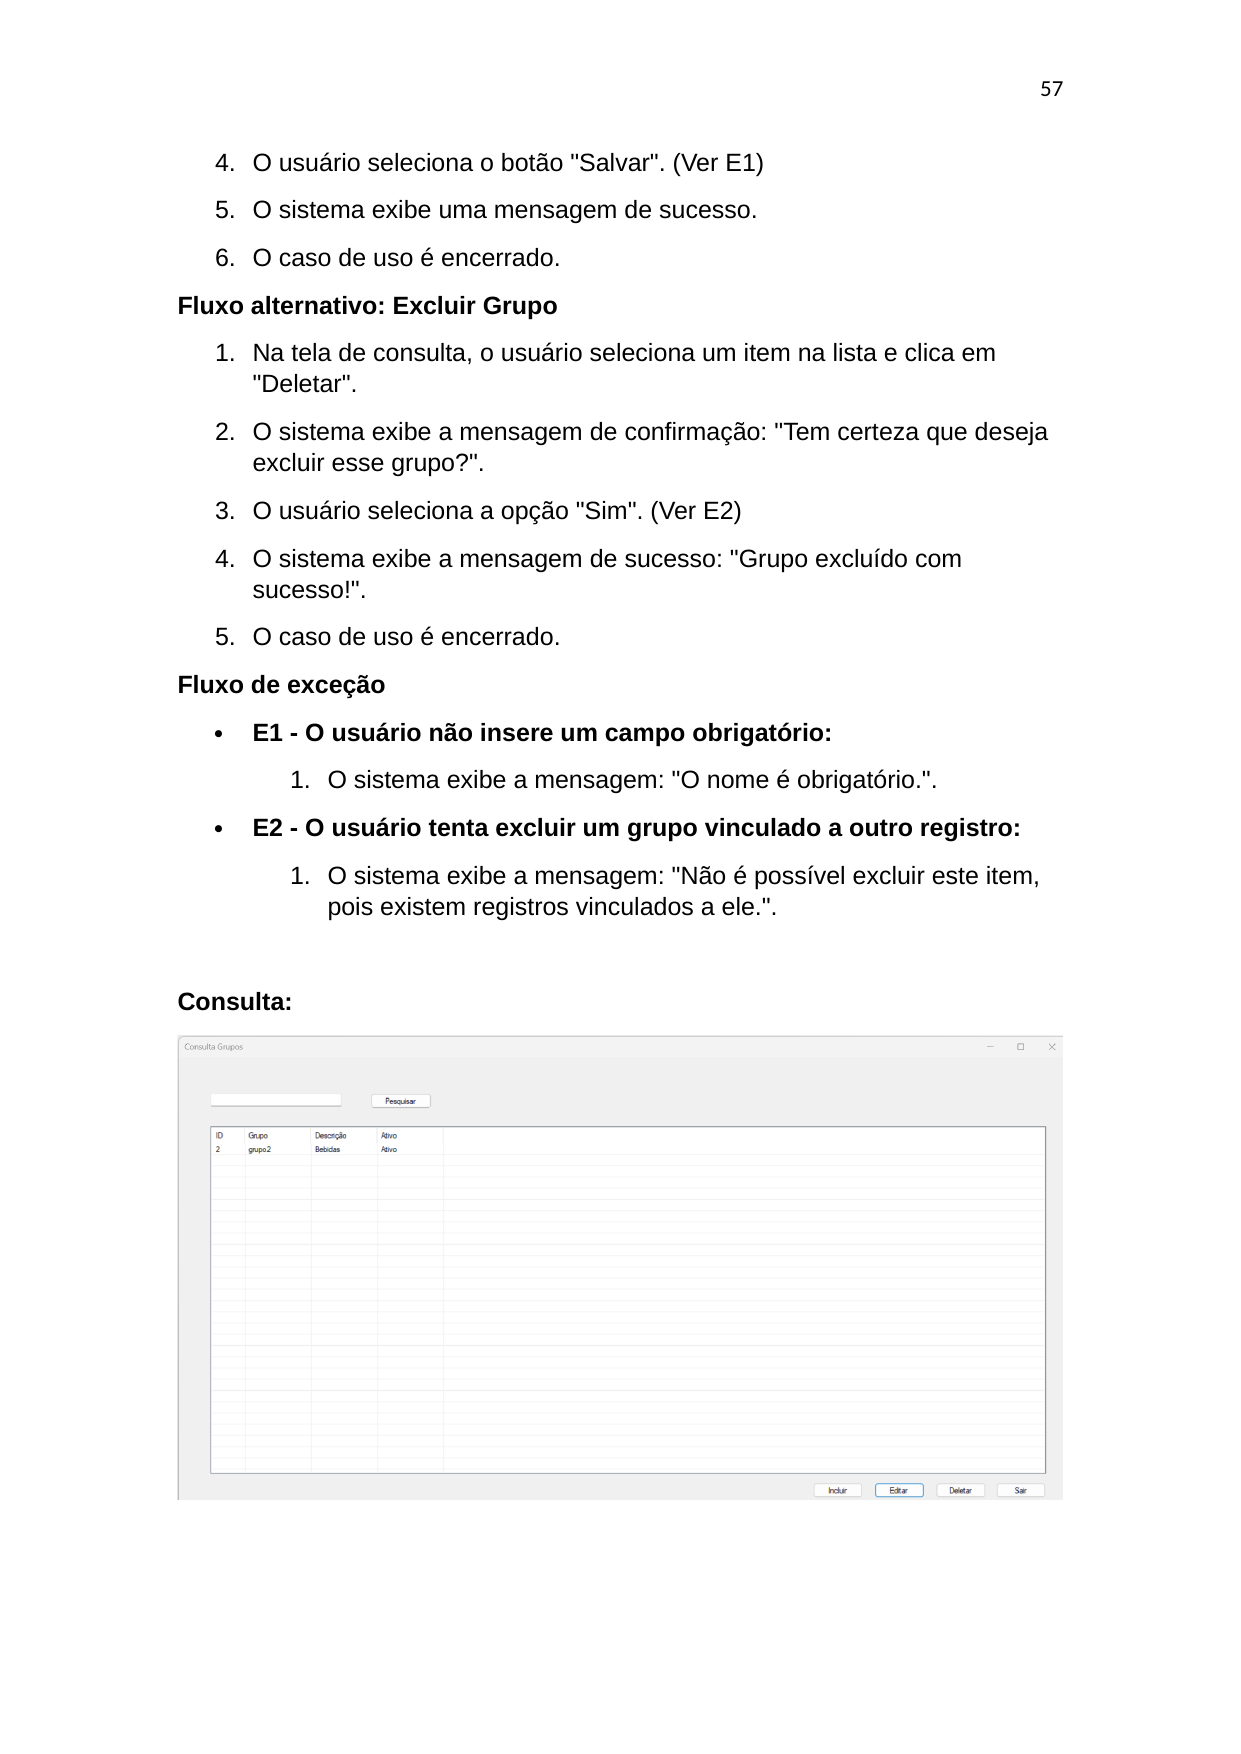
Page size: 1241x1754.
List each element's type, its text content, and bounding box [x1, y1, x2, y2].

text Consulta: [177, 987, 1063, 1016]
text Fluxo de exceção [177, 670, 1063, 699]
text Fluxo alternativo: Excluir Grupo [177, 291, 1063, 319]
list O sistema exibe a mensagem de sucesso: "Grupo excluído com sucesso!". [215, 544, 1063, 603]
picture [177, 1035, 1063, 1500]
list O sistema exibe a mensagem de confirmação: "Tem certeza que deseja excluir esse grupo?". [215, 417, 1063, 477]
list O sistema exibe a mensagem: "O nome é obrigatório.". [290, 766, 1063, 794]
list O caso de uso é encerrado. [215, 622, 1063, 651]
list Na tela de consulta, o usuário seleciona um item na lista e clica em "Deletar". [215, 338, 1063, 398]
list O usuário seleciona o botão "Salvar". (Ver E1) [215, 148, 1063, 176]
list O sistema exibe uma mensagem de sucesso. [215, 195, 1063, 224]
list O caso de uso é encerrado. [215, 243, 1063, 272]
list O usuário seleciona a opção "Sim". (Ver E2) [215, 496, 1063, 525]
list E2 - O usuário tenta excluir um grupo vinculado a outro registro: [215, 813, 1063, 842]
list E1 - O usuário não insere um campo obrigatório: [215, 718, 1063, 747]
list O sistema exibe a mensagem: "Não é possível excluir este item, pois existem registros vinculados a ele.". [290, 861, 1063, 921]
